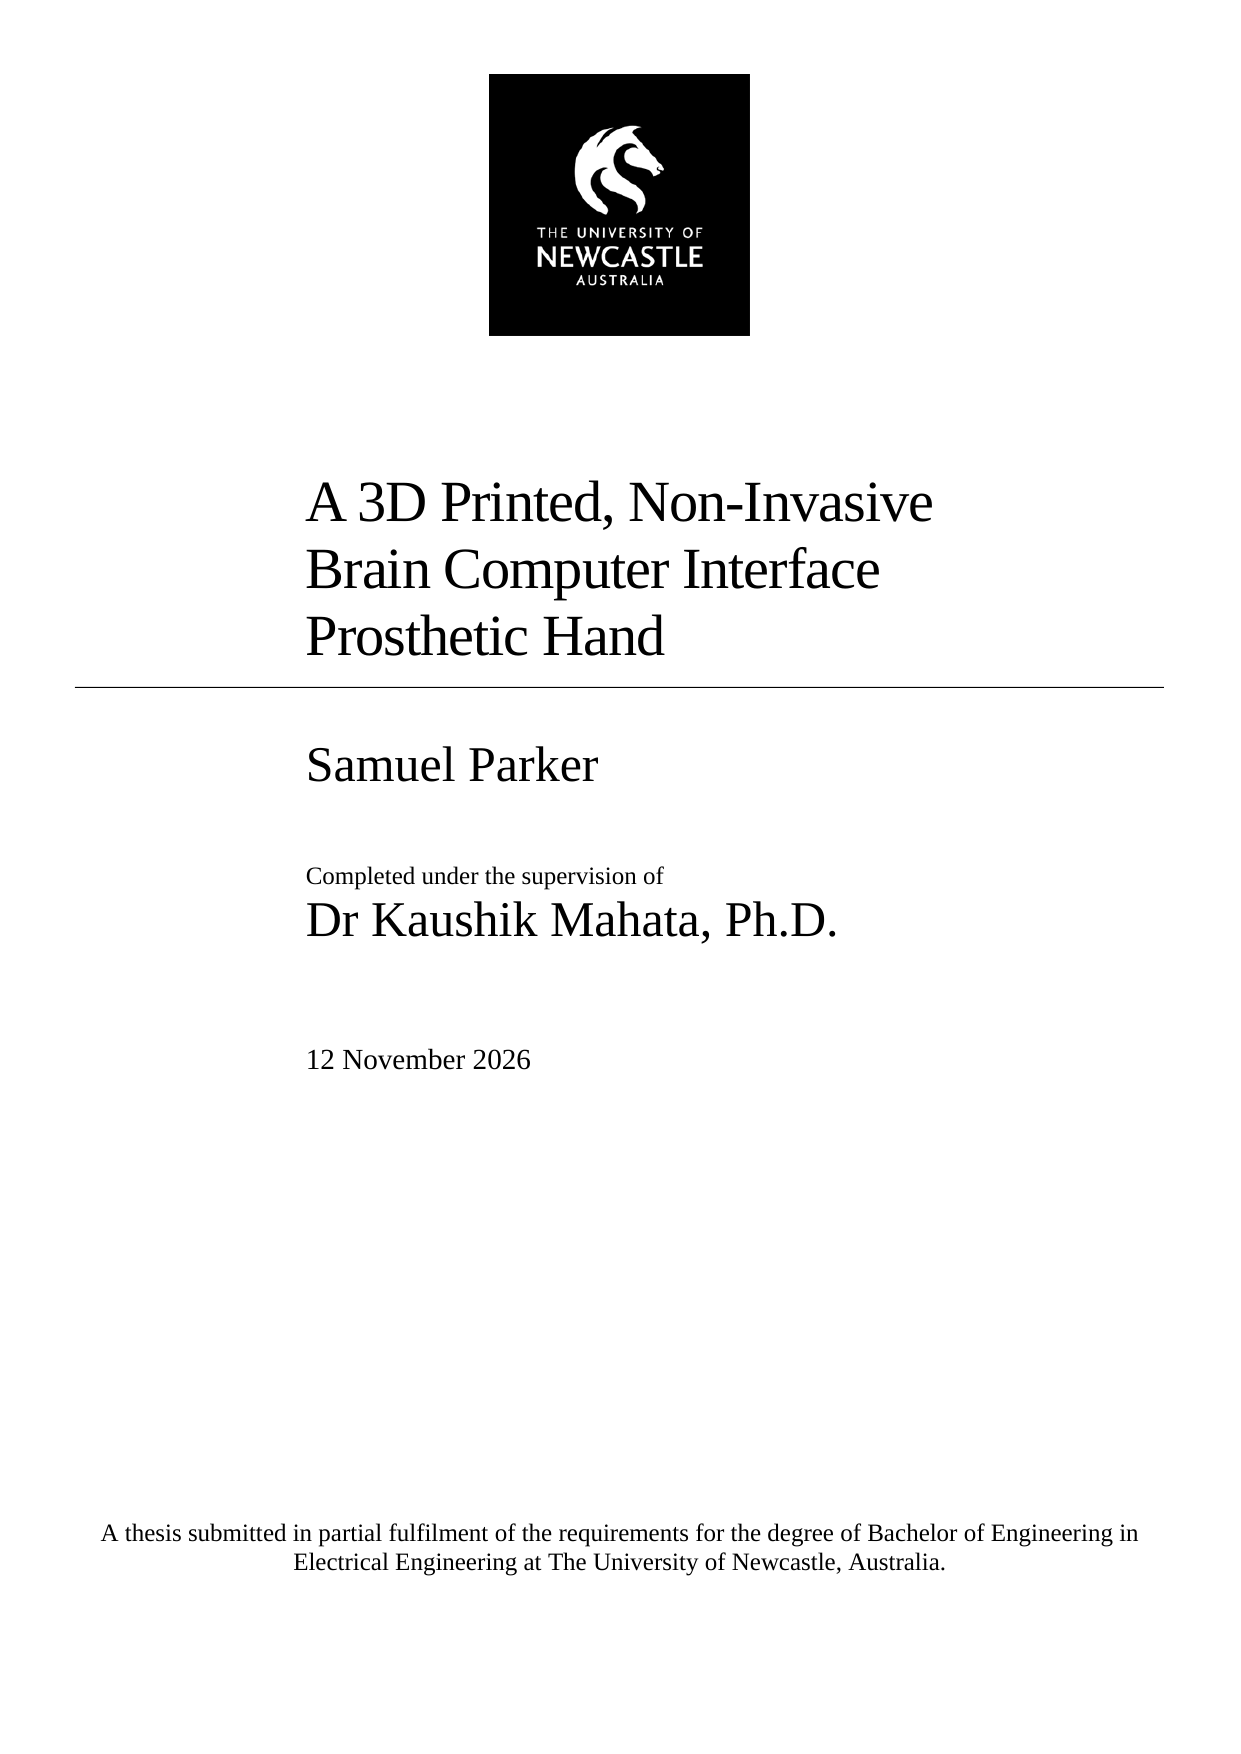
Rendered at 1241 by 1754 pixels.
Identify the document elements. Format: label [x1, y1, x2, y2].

picture [489, 74, 750, 336]
